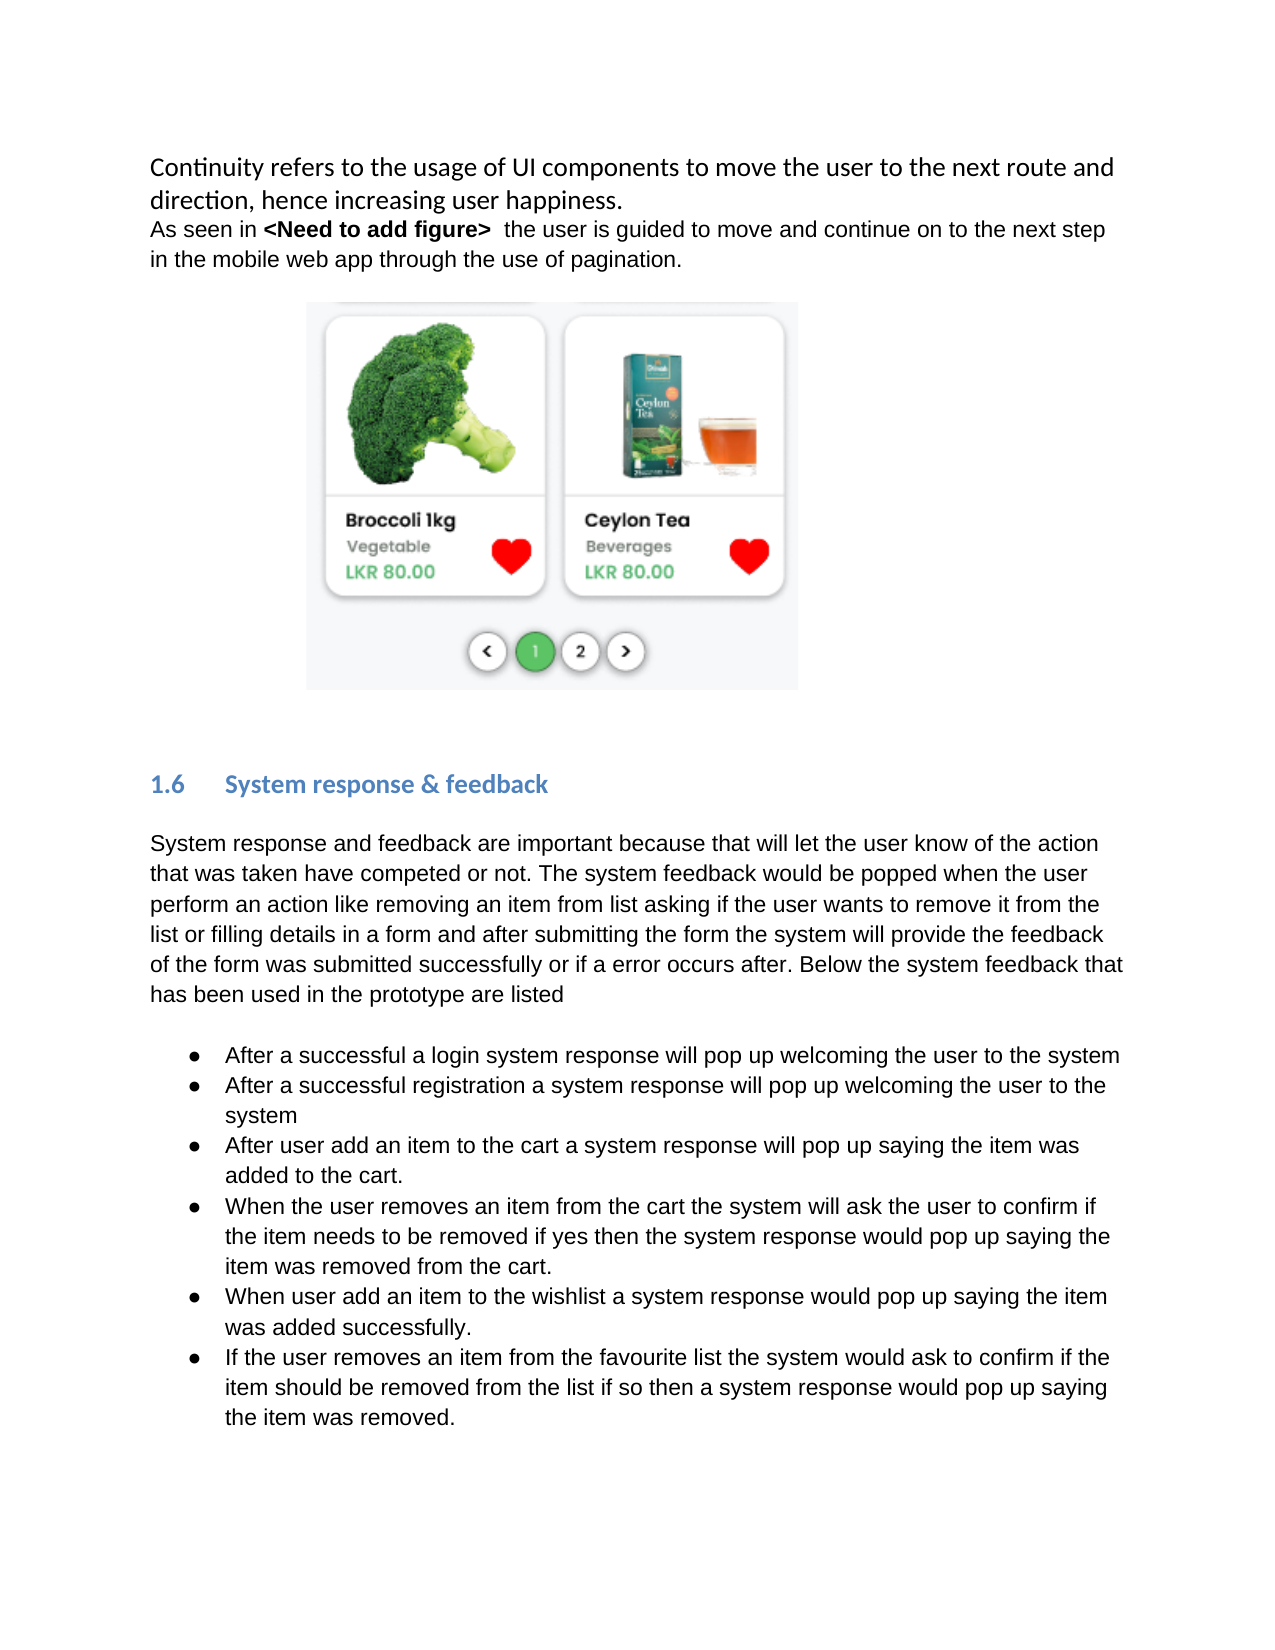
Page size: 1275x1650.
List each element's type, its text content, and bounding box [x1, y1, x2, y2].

list If the user removes an item from the favourite list the system would ask to confirm if the item should be removed from the list if so then a system response would pop up saying the item was removed. [187, 1344, 1125, 1431]
list After a successful registration a system response will pop up welcoming the user to the system [187, 1072, 1125, 1128]
picture [306, 302, 799, 690]
text System response and feedback are important because that will let the user know of the action that was taken have competed or not. The system feedback would be popped when the user perform an action like removing an item from list asking if the user wants to remove it from the list or filling details in a form and after submitting the form the system will provide the feedback of the form was submitted successfully or if a error occurs after. Below the system feedback that has been used in the prototype are listed [150, 830, 1125, 1008]
subtitle Continuity refers to the usage of UI components to move the user to the next route and direction, hence increasing user happiness. [150, 150, 1125, 216]
list When user add an item to the wishlist a system response would pop up saying the item was added successfully. [187, 1283, 1125, 1340]
subtitle 1.6 System response & feedback [150, 767, 1125, 800]
list When the user removes an item from the cart the system will ask the user to confirm if the item needs to be removed if yes then the system response would pop up saying the item was removed from the cart. [187, 1193, 1125, 1279]
list After user add an item to the cart a system response will pop up saying the item was added to the cart. [187, 1132, 1125, 1189]
text As seen in <Need to add figure> the user is guided to move and continue on to the next step in the mobile web app through the use of pagination. [150, 216, 1125, 273]
list After a successful a login system response will pop up welcoming the user to the system [187, 1042, 1125, 1068]
